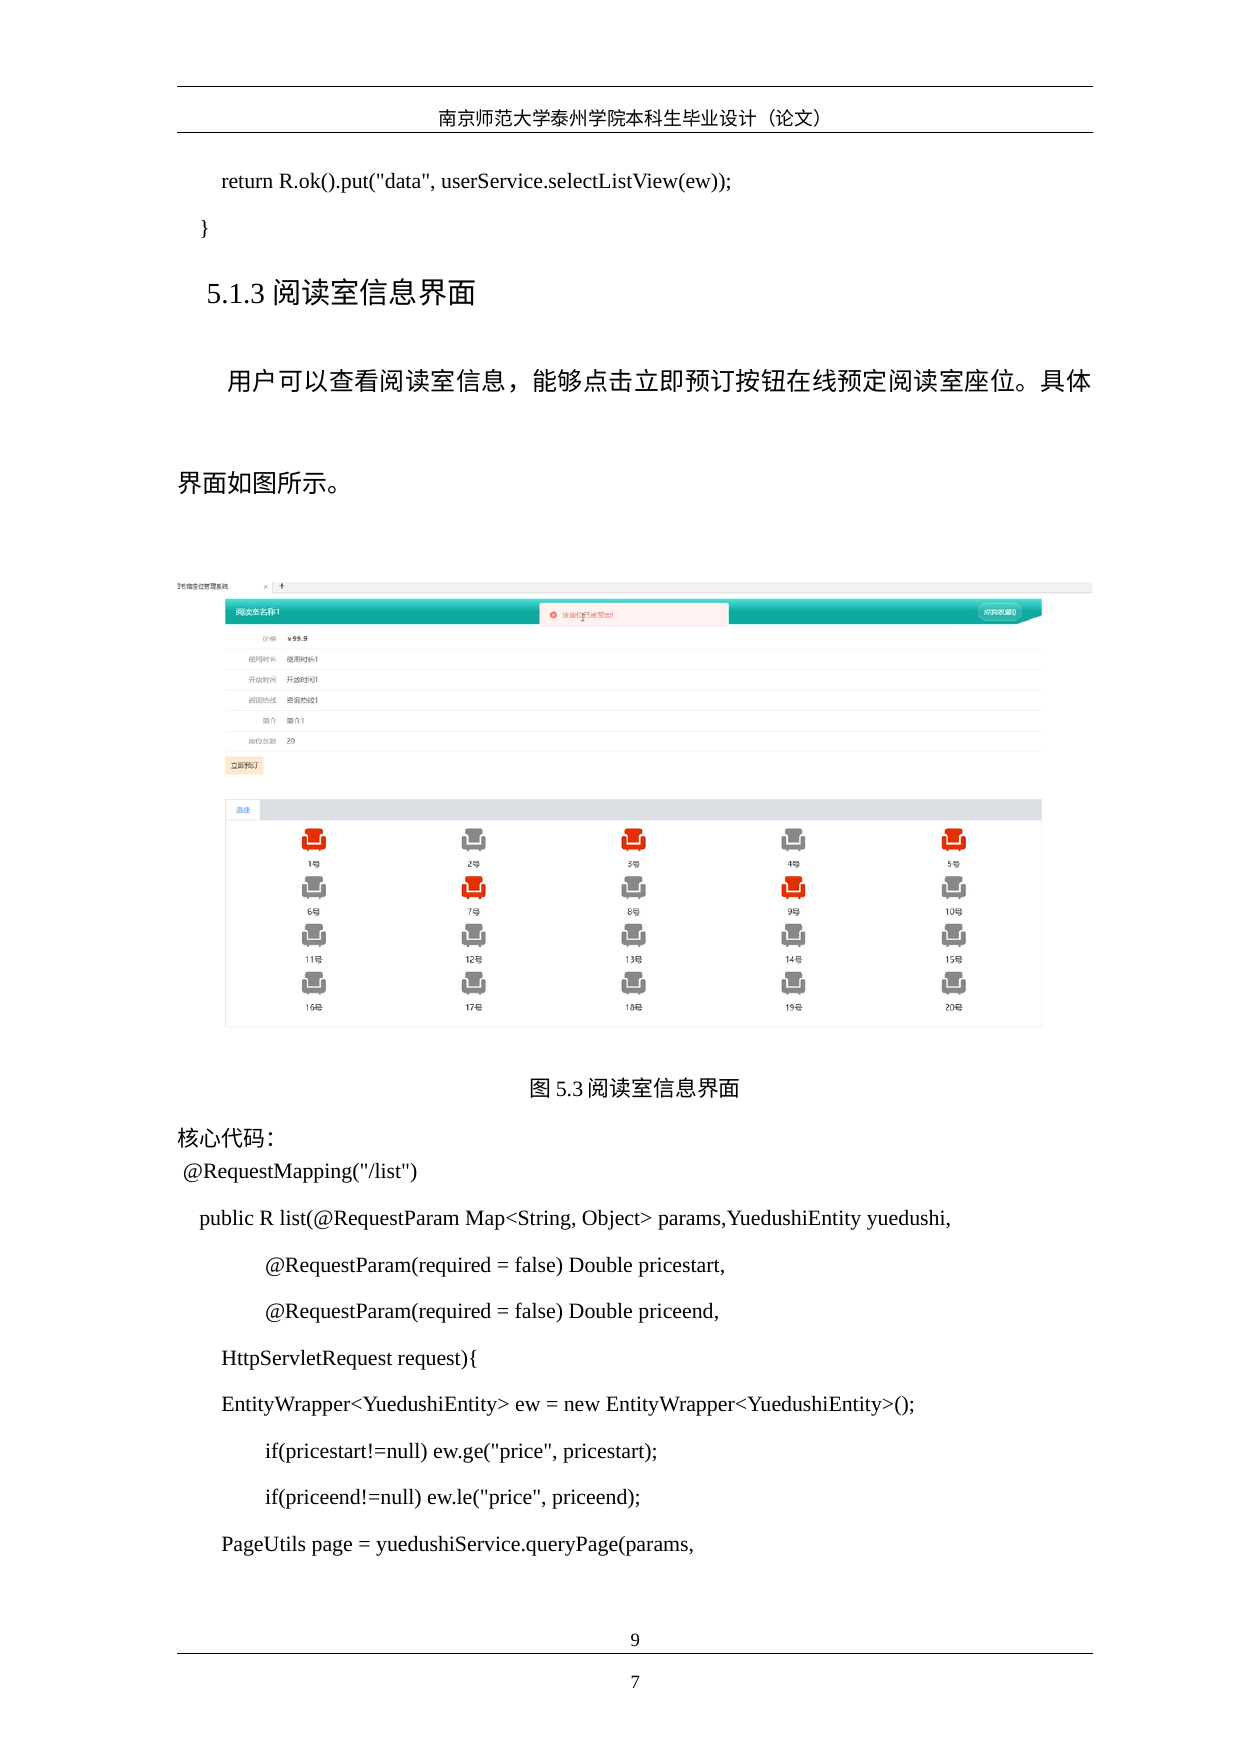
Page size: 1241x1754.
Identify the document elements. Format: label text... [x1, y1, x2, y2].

text @RequestParam(required = false) Double pricestart, [177, 1247, 1093, 1281]
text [177, 1527, 1093, 1561]
text if(priceend!=null) ew.le("price", priceend); [177, 1480, 1093, 1514]
text 5.1.3 阅读室信息界面 [177, 257, 1093, 325]
text EntityWrapper<YuedushiEntity> ew = new EntityWrapper<YuedushiEntity>(); [177, 1387, 1093, 1421]
text return R.ok().put("data", userService.selectListView(ew)); [177, 164, 1093, 198]
text HttpServletRequest request){ [177, 1340, 1093, 1374]
text 用户可以查看阅读室信息，能够点击立即预订按钮在线预定阅读室座位。具体界面如图所示。 [177, 346, 1093, 516]
text if(pricestart!=null) ew.ge("price", pricestart); [177, 1433, 1093, 1467]
text public R list(@RequestParam Map<String, Object> params,YuedushiEntity yuedushi, [177, 1201, 1093, 1234]
picture [177, 582, 1093, 1034]
text @RequestParam(required = false) Double priceend, [177, 1294, 1093, 1328]
text 核心代码： [177, 1120, 1093, 1154]
text @RequestMapping("/list") [177, 1154, 1093, 1188]
text 图5.3阅读室信息界面 [177, 1070, 1093, 1104]
text } [177, 210, 1093, 244]
